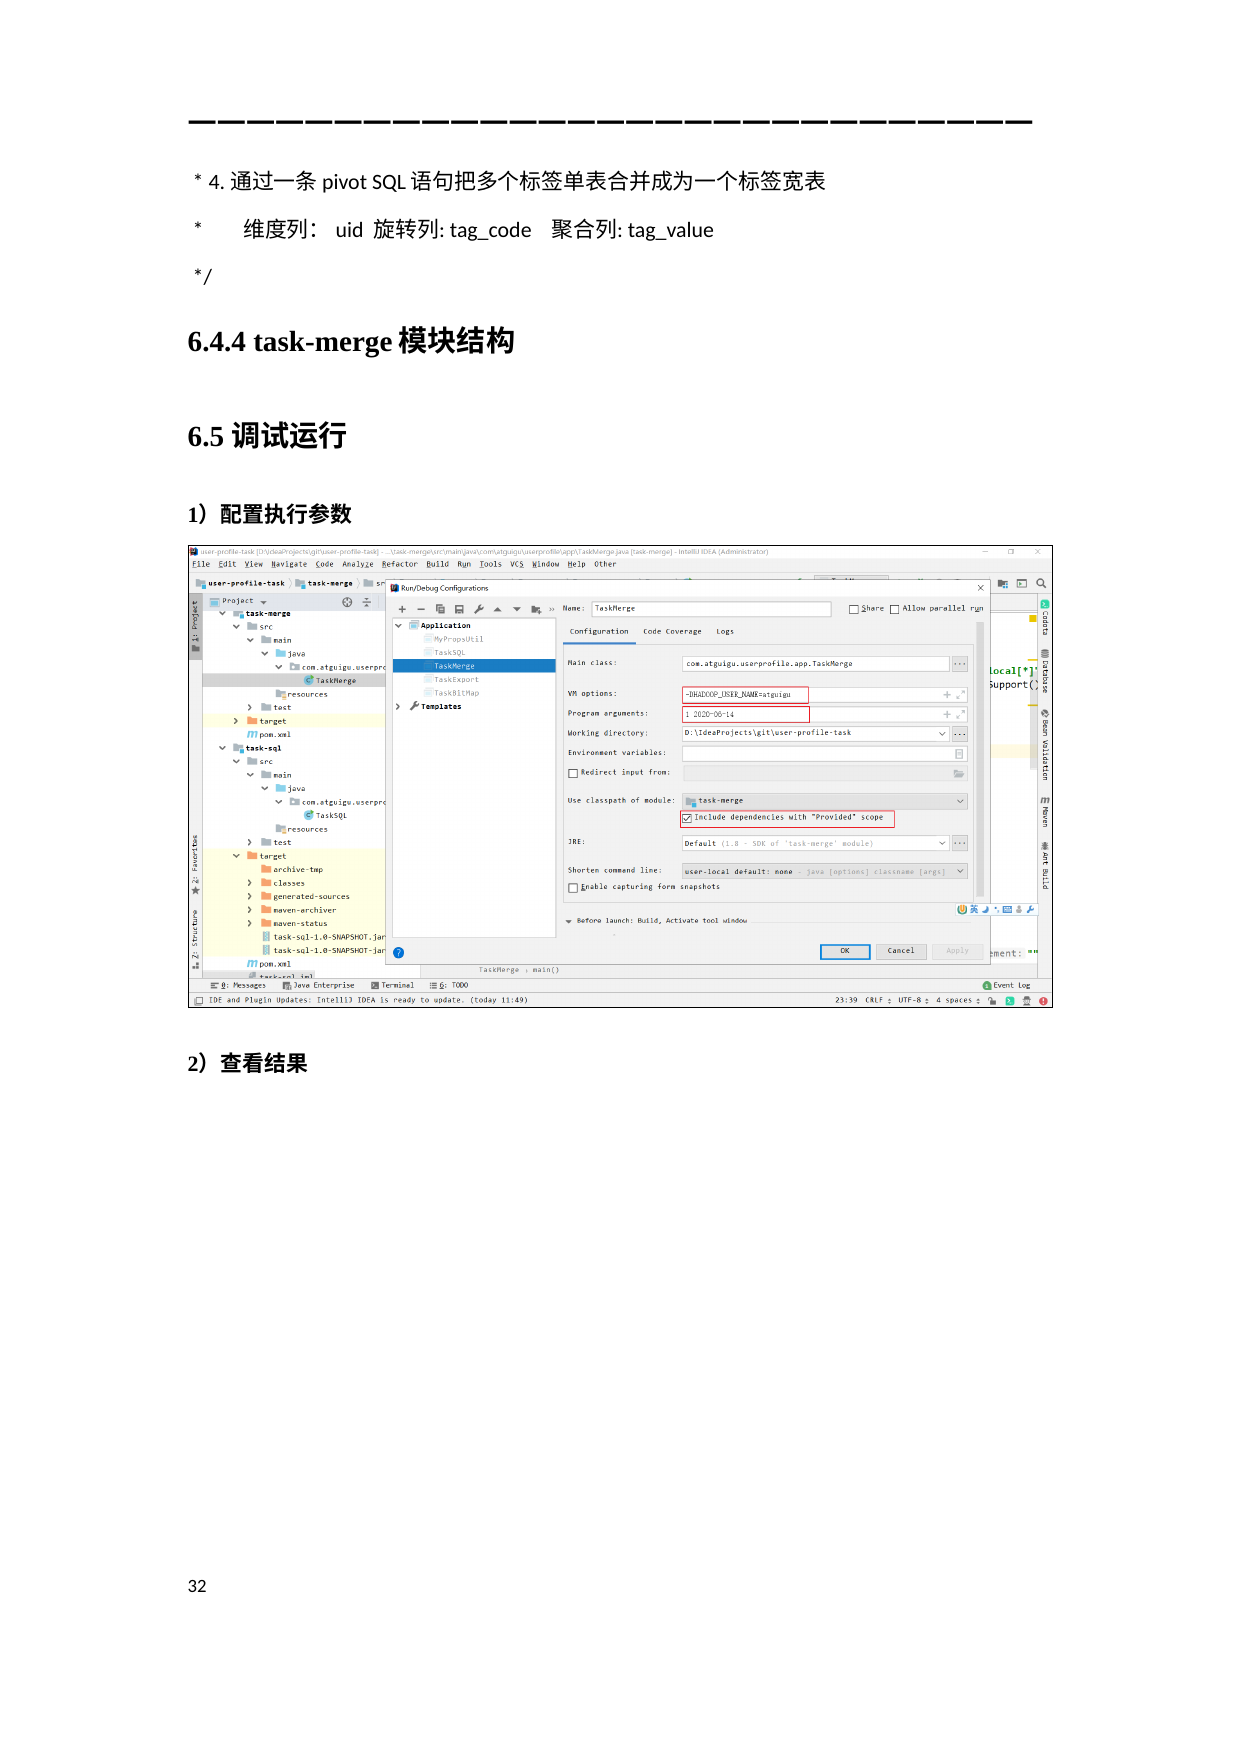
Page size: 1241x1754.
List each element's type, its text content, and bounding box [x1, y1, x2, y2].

text 2）查看结果 [187, 1046, 1053, 1078]
text */ [187, 260, 1053, 292]
subtitle 6.4.4 task-merge模块结构 [187, 306, 1053, 371]
text 1）配置执行参数 [187, 497, 1053, 529]
picture [189, 546, 1052, 1007]
text * 维度列： uid 旋转列: tag_code 聚合列: tag_value [187, 212, 1053, 244]
text * 4. 通过一条pivot SQL语句把多个标签单表合并成为一个标签宽表 [187, 163, 1053, 196]
subtitle 6.5 调试运行 [187, 401, 1053, 466]
